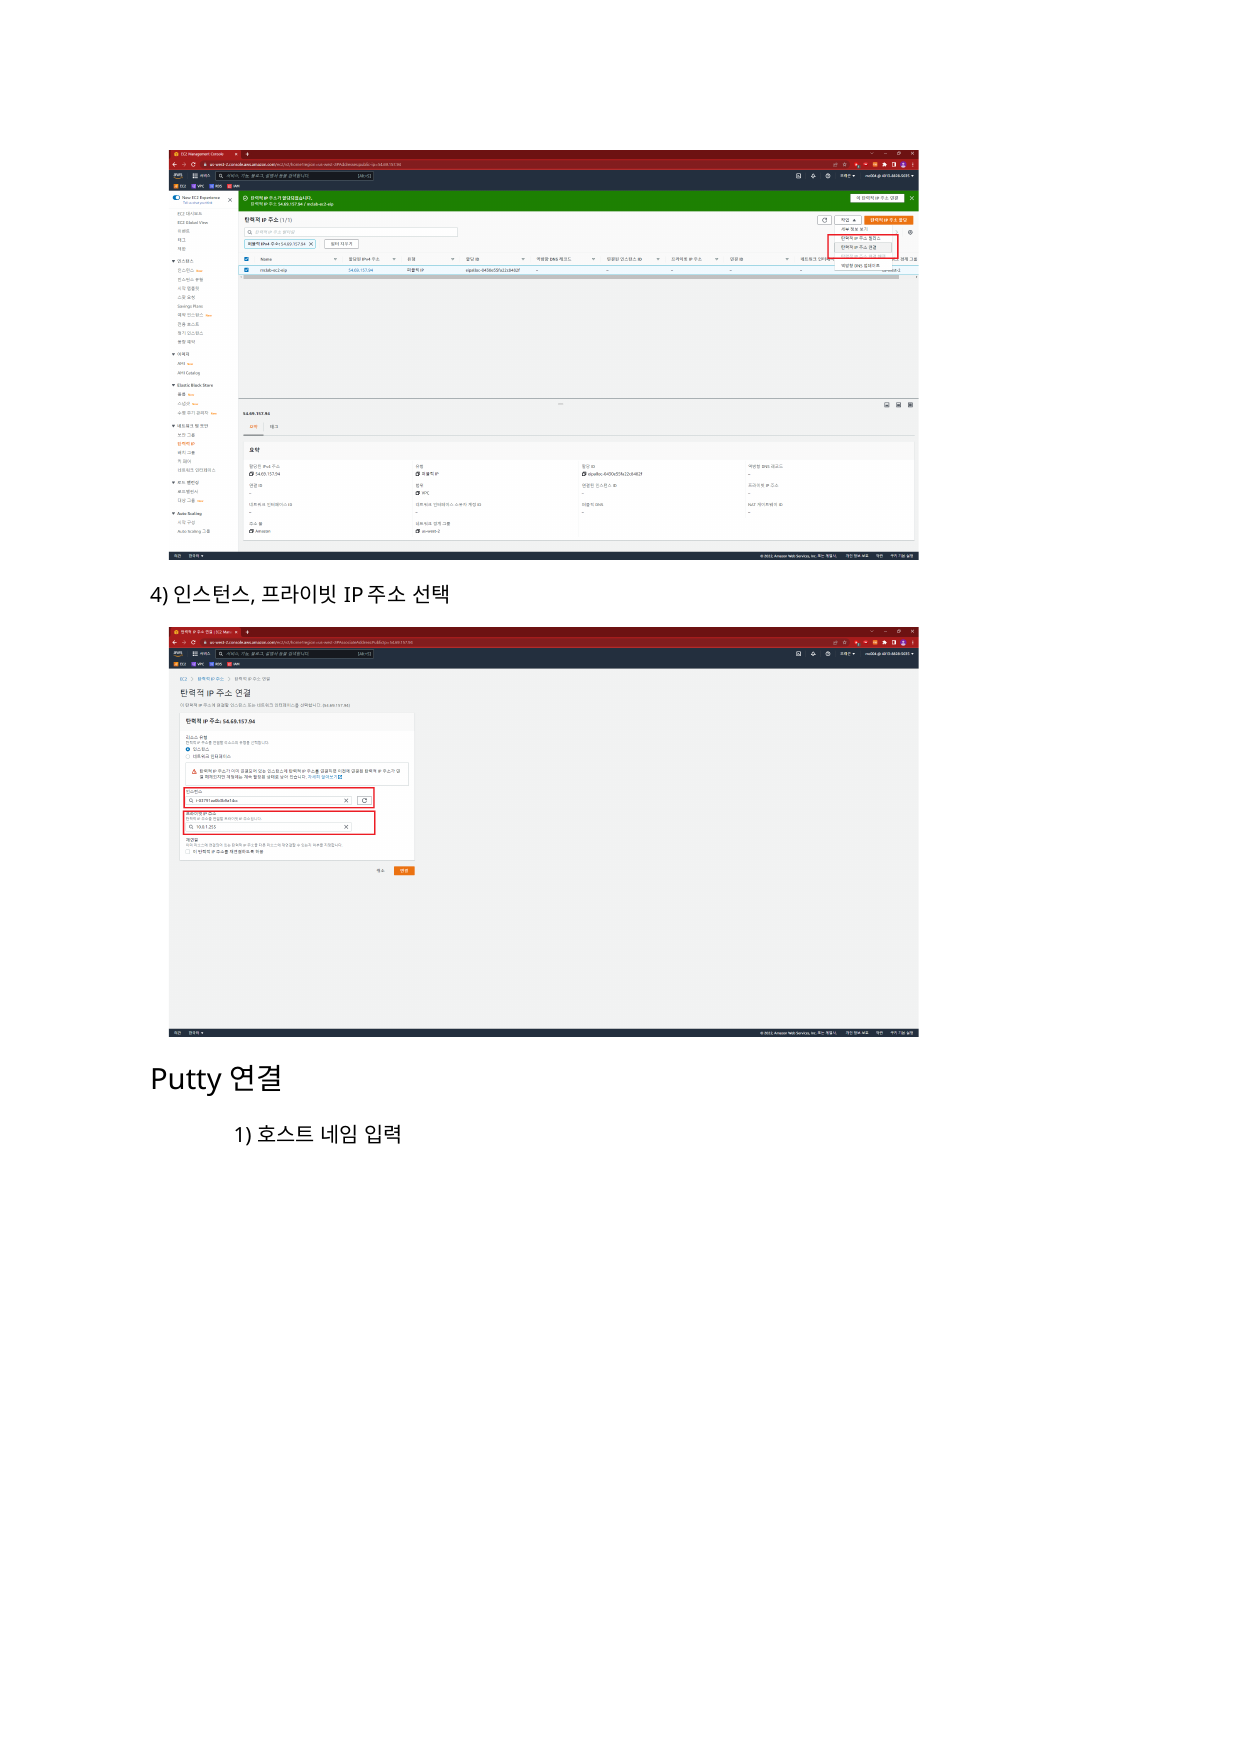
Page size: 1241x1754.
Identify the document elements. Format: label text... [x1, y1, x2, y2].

text 1) 호스트 네임 입력 [150, 1118, 1090, 1148]
text 4) 인스턴스, 프라이빗 IP주소 선택 [150, 578, 1090, 608]
subtitle Putty 연결 [150, 1056, 1090, 1098]
